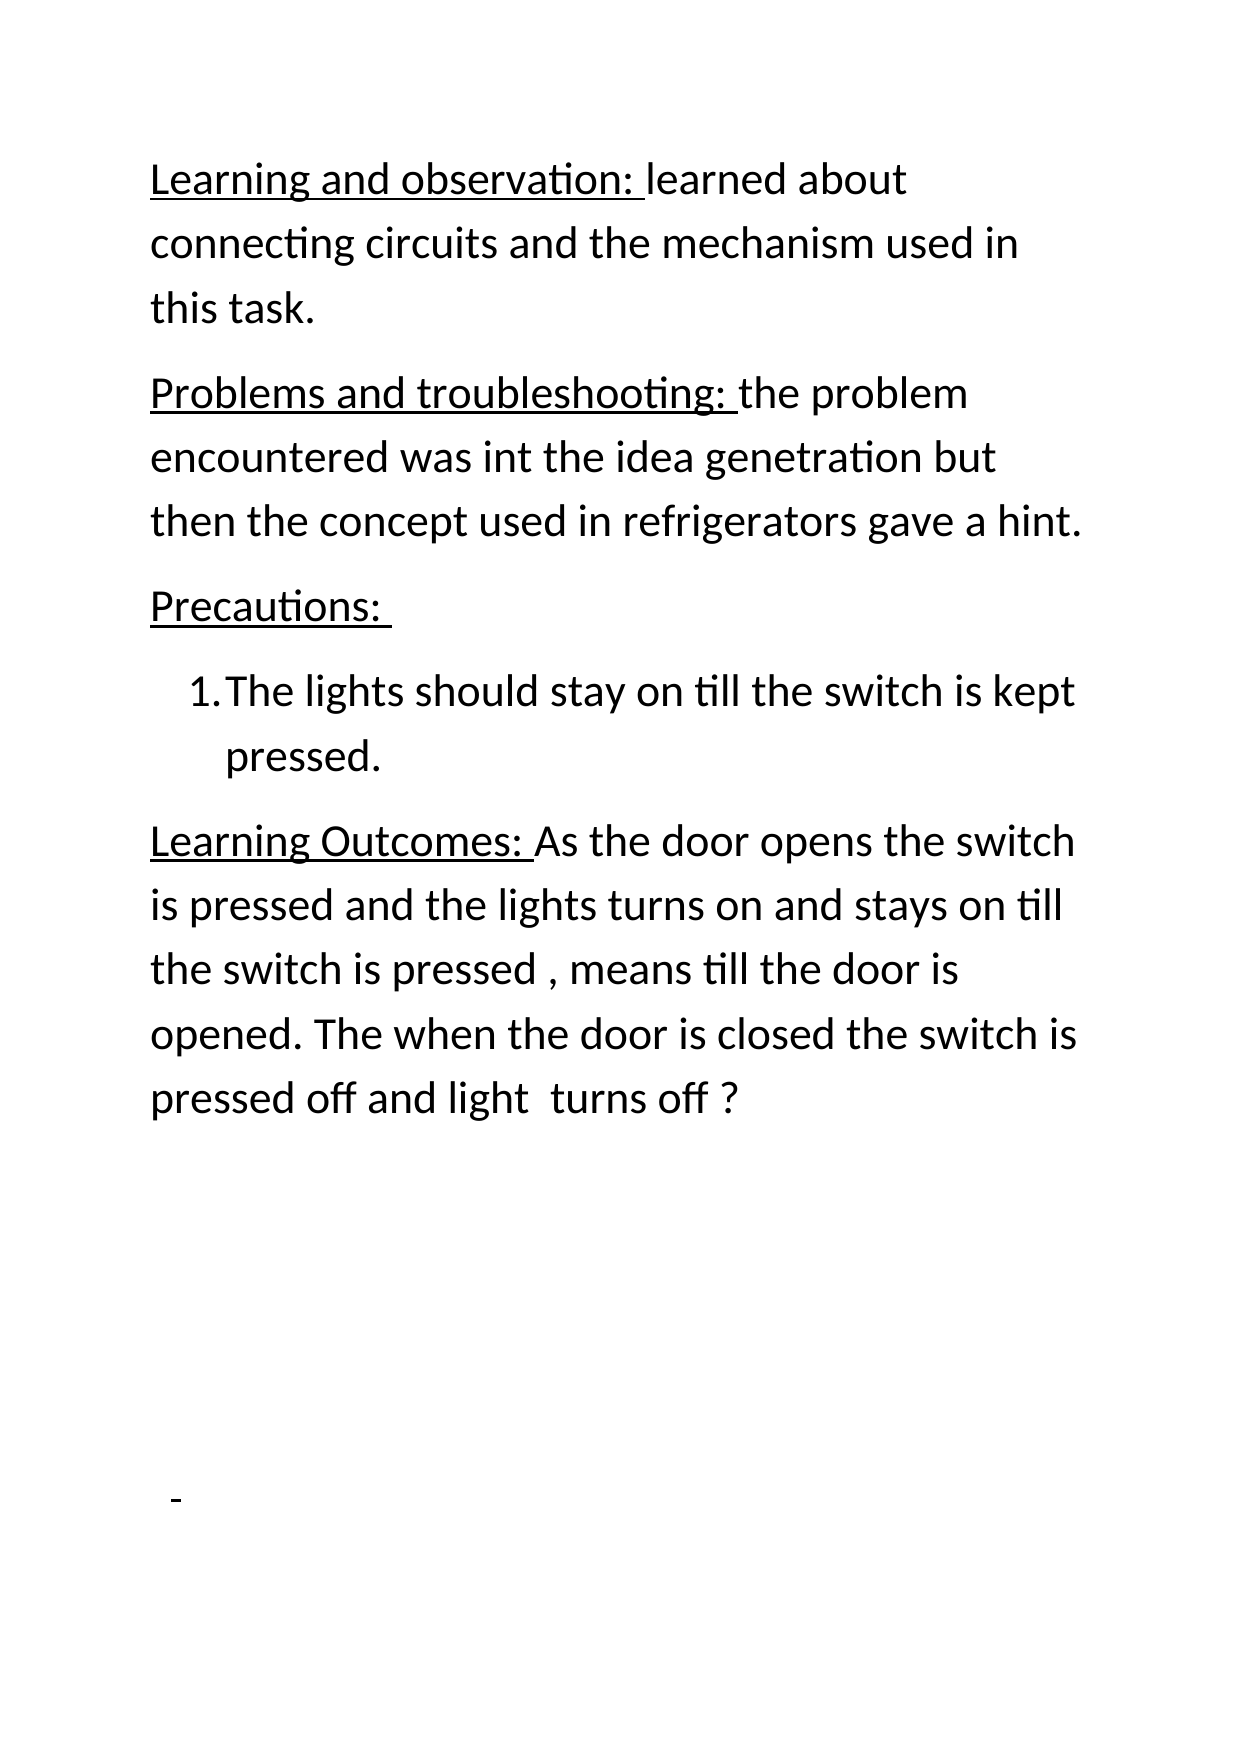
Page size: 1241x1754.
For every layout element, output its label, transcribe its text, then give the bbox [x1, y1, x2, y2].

text Problems and troubleshooting: the problem encountered was int the idea genetration but then the concept used in refrigerators gave a hint. [150, 364, 1090, 548]
text Learning Outcomes: As the door opens the switch is pressed and the lights turns on and stays on till the switch is pressed , means till the door is opened. The when the door is closed the switch is pressed off and light turns off ? [150, 812, 1090, 1125]
text Precautions: [150, 577, 1090, 633]
list The lights should stay on till the switch is kept pressed. [187, 662, 1090, 783]
text Learning and observation: learned about connecting circuits and the mechanism used in this task. [150, 150, 1090, 334]
